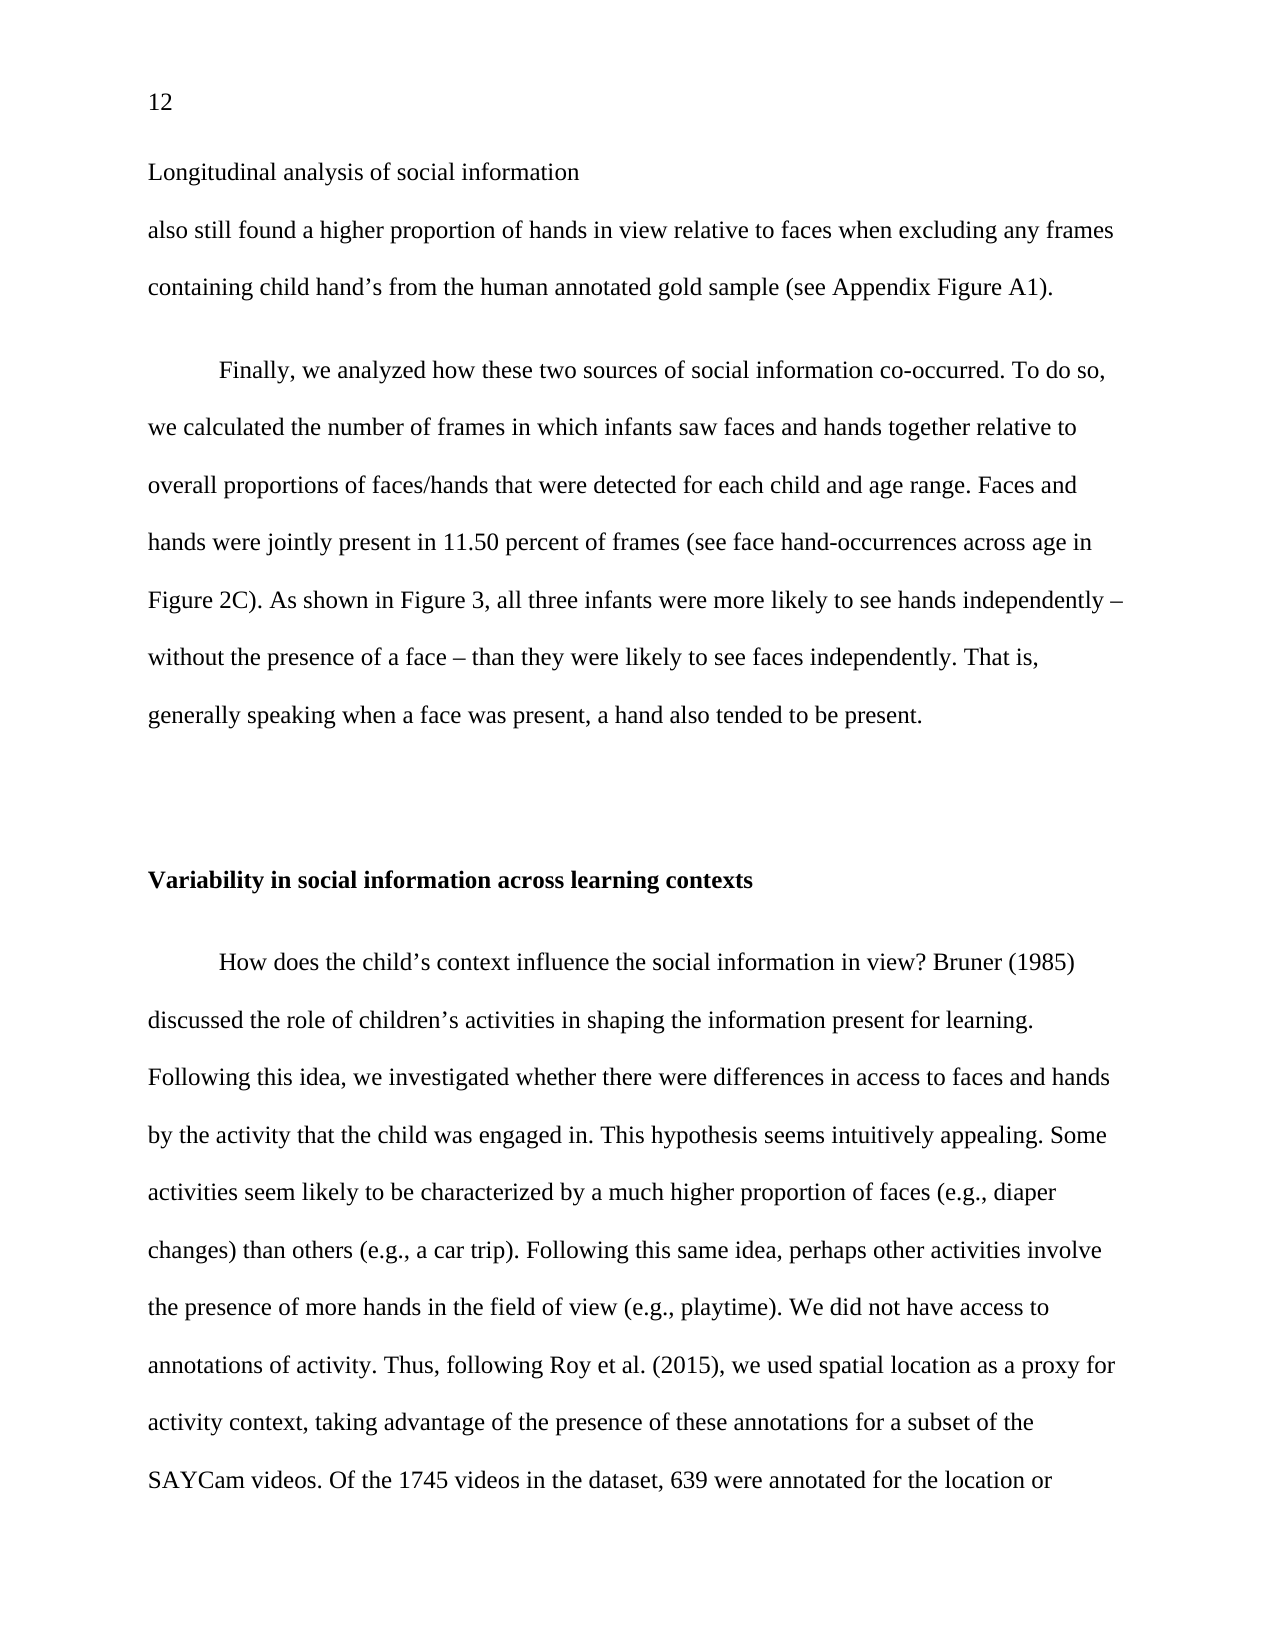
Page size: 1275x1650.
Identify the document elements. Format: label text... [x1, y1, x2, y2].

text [148, 215, 1127, 301]
text Finally, we analyzed how these two sources of social information co-occurred. To do so, we calculated the number of frames in which infants saw faces and hands together relative to overall proportions of faces/hands that were detected for each child and age range. Faces and hands were jointly present in 11.50 percent of frames (see face hand-occurrences across age in Figure 2C). As shown in Figure 3, all three infants were more likely to see hands independently – without the presence of a face – than they were likely to see faces independently. That is, generally speaking when a face was present, a hand also tended to be present. [148, 355, 1127, 729]
text Variability in social information across learning contexts [148, 865, 1127, 894]
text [148, 947, 1127, 1494]
